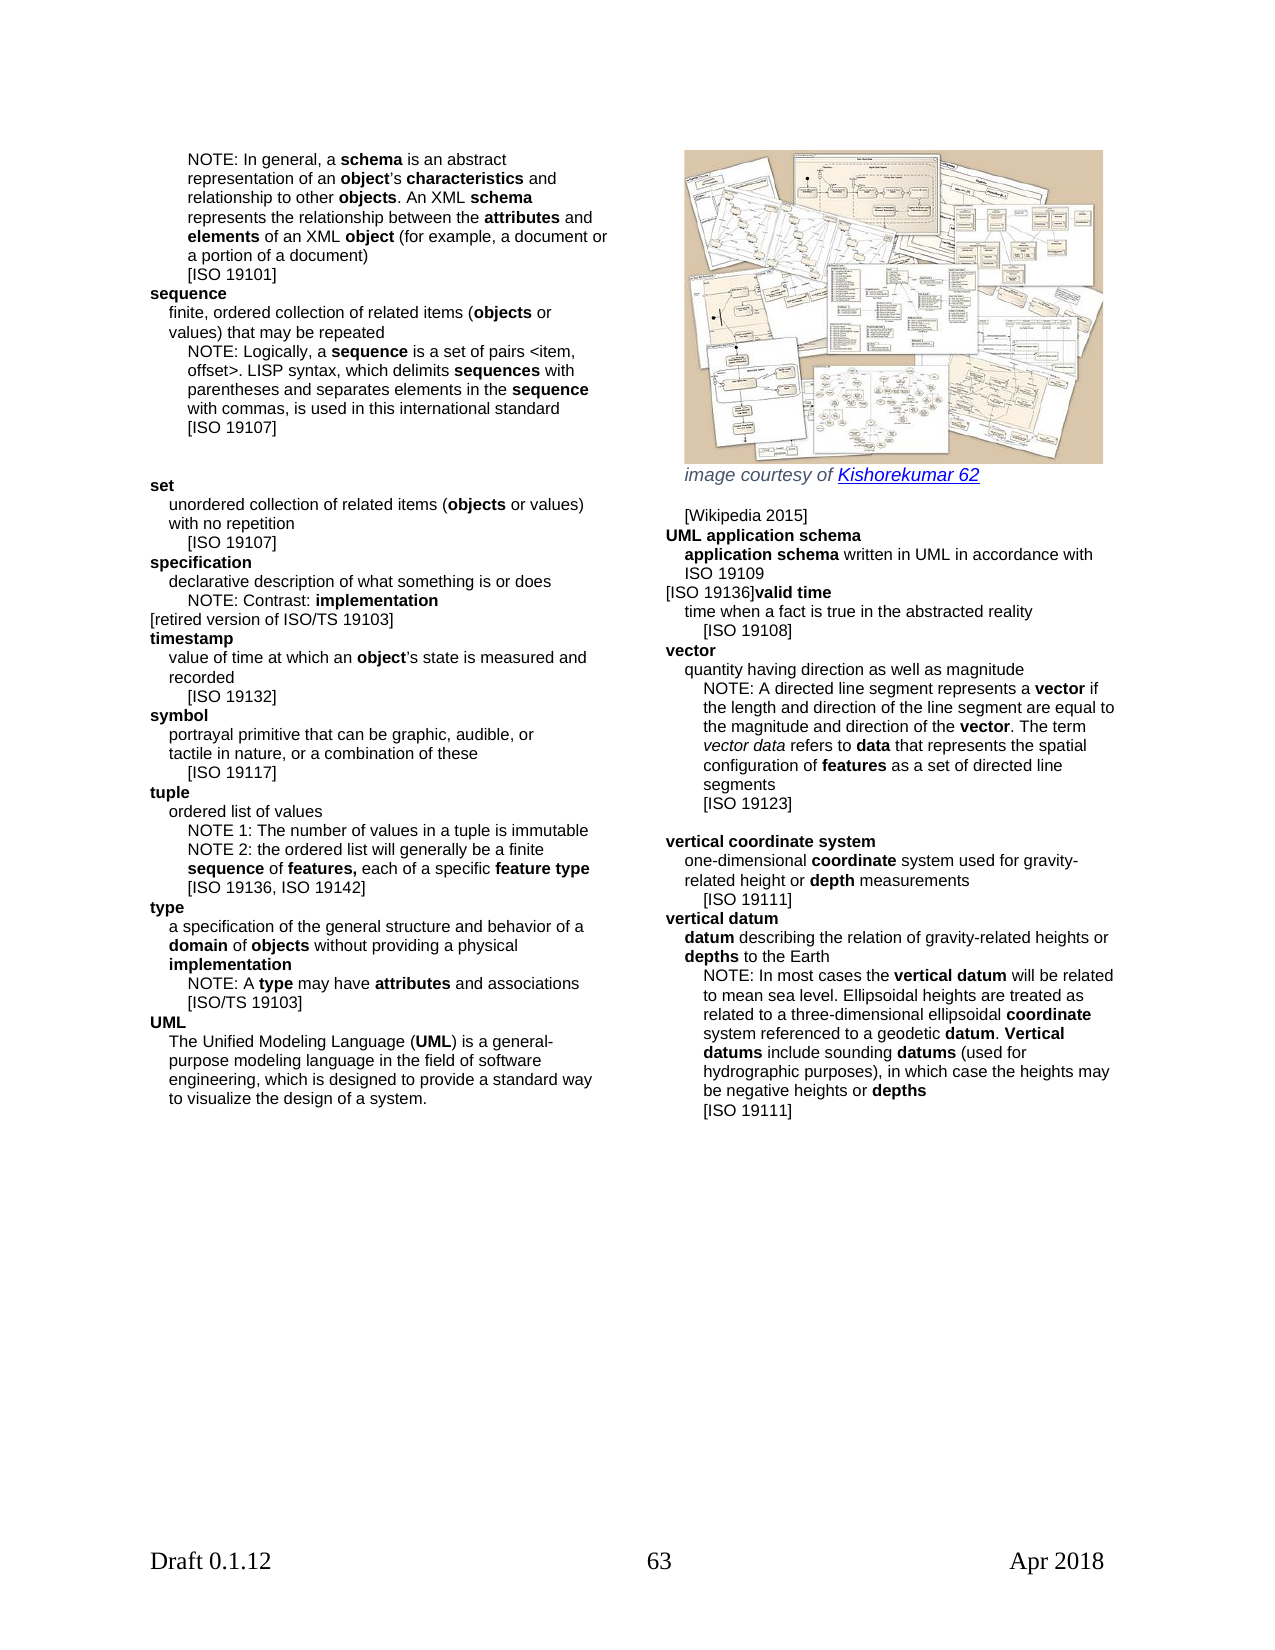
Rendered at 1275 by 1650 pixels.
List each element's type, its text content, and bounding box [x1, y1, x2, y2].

text [retired version of ISO/TS 19103] [150, 610, 609, 629]
text [ISO 19111] [703, 889, 1125, 909]
text datum describing the relation of gravity-related heights or depths to the Earth [684, 928, 1125, 966]
text UML [150, 1012, 609, 1032]
text NOTE: In general, a schema is an abstract representation of an object’s characteristics and relationship to other objects. An XML schema represents the relationship between the attributes and elements of an XML object (for example, a document or a portion of a document) [187, 150, 609, 265]
text ordered list of values [169, 802, 609, 821]
text [Wikipedia 2015] [684, 506, 1125, 525]
text NOTE 2: the ordered list will generally be a finite sequence of features, each of a specific feature type [187, 840, 609, 878]
text NOTE: A directed line segment represents a vector if the length and direction of the line segment are equal to the magnitude and direction of the vector. The term vector data refers to data that represents the spatial configuration of features as a set of directed line segments [703, 679, 1125, 794]
text unordered collection of related items (objects or values) with no repetition [169, 495, 609, 533]
text finite, ordered collection of related items (objects or values) that may be repeated [169, 303, 609, 342]
text [ISO 19101] [187, 265, 609, 284]
text image courtesy of Kishorekumar 62 [684, 464, 1125, 485]
text [ISO 19117] [187, 763, 609, 782]
text NOTE: In most cases the vertical datum will be related to mean sea level. Ellipsoidal heights are treated as related to a three-dimensional ellipsoidal coordinate system referenced to a geodetic datum. Vertical datums include sounding datums (used for hydrographic purposes), in which case the heights may be negative heights or depths [703, 966, 1125, 1100]
text a specification of the general structure and behavior of a domain of objects without providing a physical implementation [169, 917, 609, 974]
text [ISO/TS 19103] [187, 993, 609, 1012]
text specification [150, 552, 609, 572]
text NOTE: A type may have attributes and associations [187, 974, 609, 993]
text vertical datum [666, 909, 1125, 928]
text [ISO 19107] [187, 533, 609, 552]
text quantity having direction as well as magnitude [684, 659, 1125, 679]
text [ISO 19107] [187, 418, 609, 437]
text NOTE: Contrast: implementation [187, 591, 609, 610]
text time when a fact is true in the abstracted reality [684, 602, 1125, 621]
text UML application schema [666, 525, 1125, 544]
text NOTE 1: The number of values in a tuple is immutable [187, 821, 609, 840]
text tactile in nature, or a combination of these [169, 744, 609, 763]
text set [150, 476, 609, 495]
text timestamp [150, 629, 609, 648]
text The Unified Modeling Language (UML) is a general-purpose modeling language in the field of software engineering, which is designed to provide a standard way to visualize the design of a system. [169, 1032, 609, 1108]
picture [684, 150, 1104, 464]
text [ISO 19136, ISO 19142] [187, 878, 609, 897]
text value of time at which an object’s state is measured and recorded [169, 648, 609, 687]
text NOTE: Logically, a sequence is a set of pairs <item, offset>. LISP syntax, which delimits sequences with parentheses and separates elements in the sequence with commas, is used in this international standard [187, 342, 609, 418]
text symbol [150, 706, 609, 725]
text [ISO 19132] [187, 687, 609, 706]
text [ISO 19136]valid time [666, 583, 1125, 602]
text [ISO 19111] [703, 1100, 1125, 1119]
text type [150, 897, 609, 917]
text [ISO 19108] [703, 621, 1125, 640]
text sequence [150, 284, 609, 303]
text declarative description of what something is or does [169, 572, 609, 591]
text vertical coordinate system [666, 832, 1125, 851]
text portrayal primitive that can be graphic, audible, or [169, 725, 609, 744]
text tuple [150, 782, 609, 802]
text one-dimensional coordinate system used for gravity-related height or depth measurements [684, 851, 1125, 889]
text [ISO 19123] [703, 794, 1125, 813]
text application schema written in UML in accordance with ISO 19109 [684, 544, 1125, 583]
text vector [666, 640, 1125, 659]
